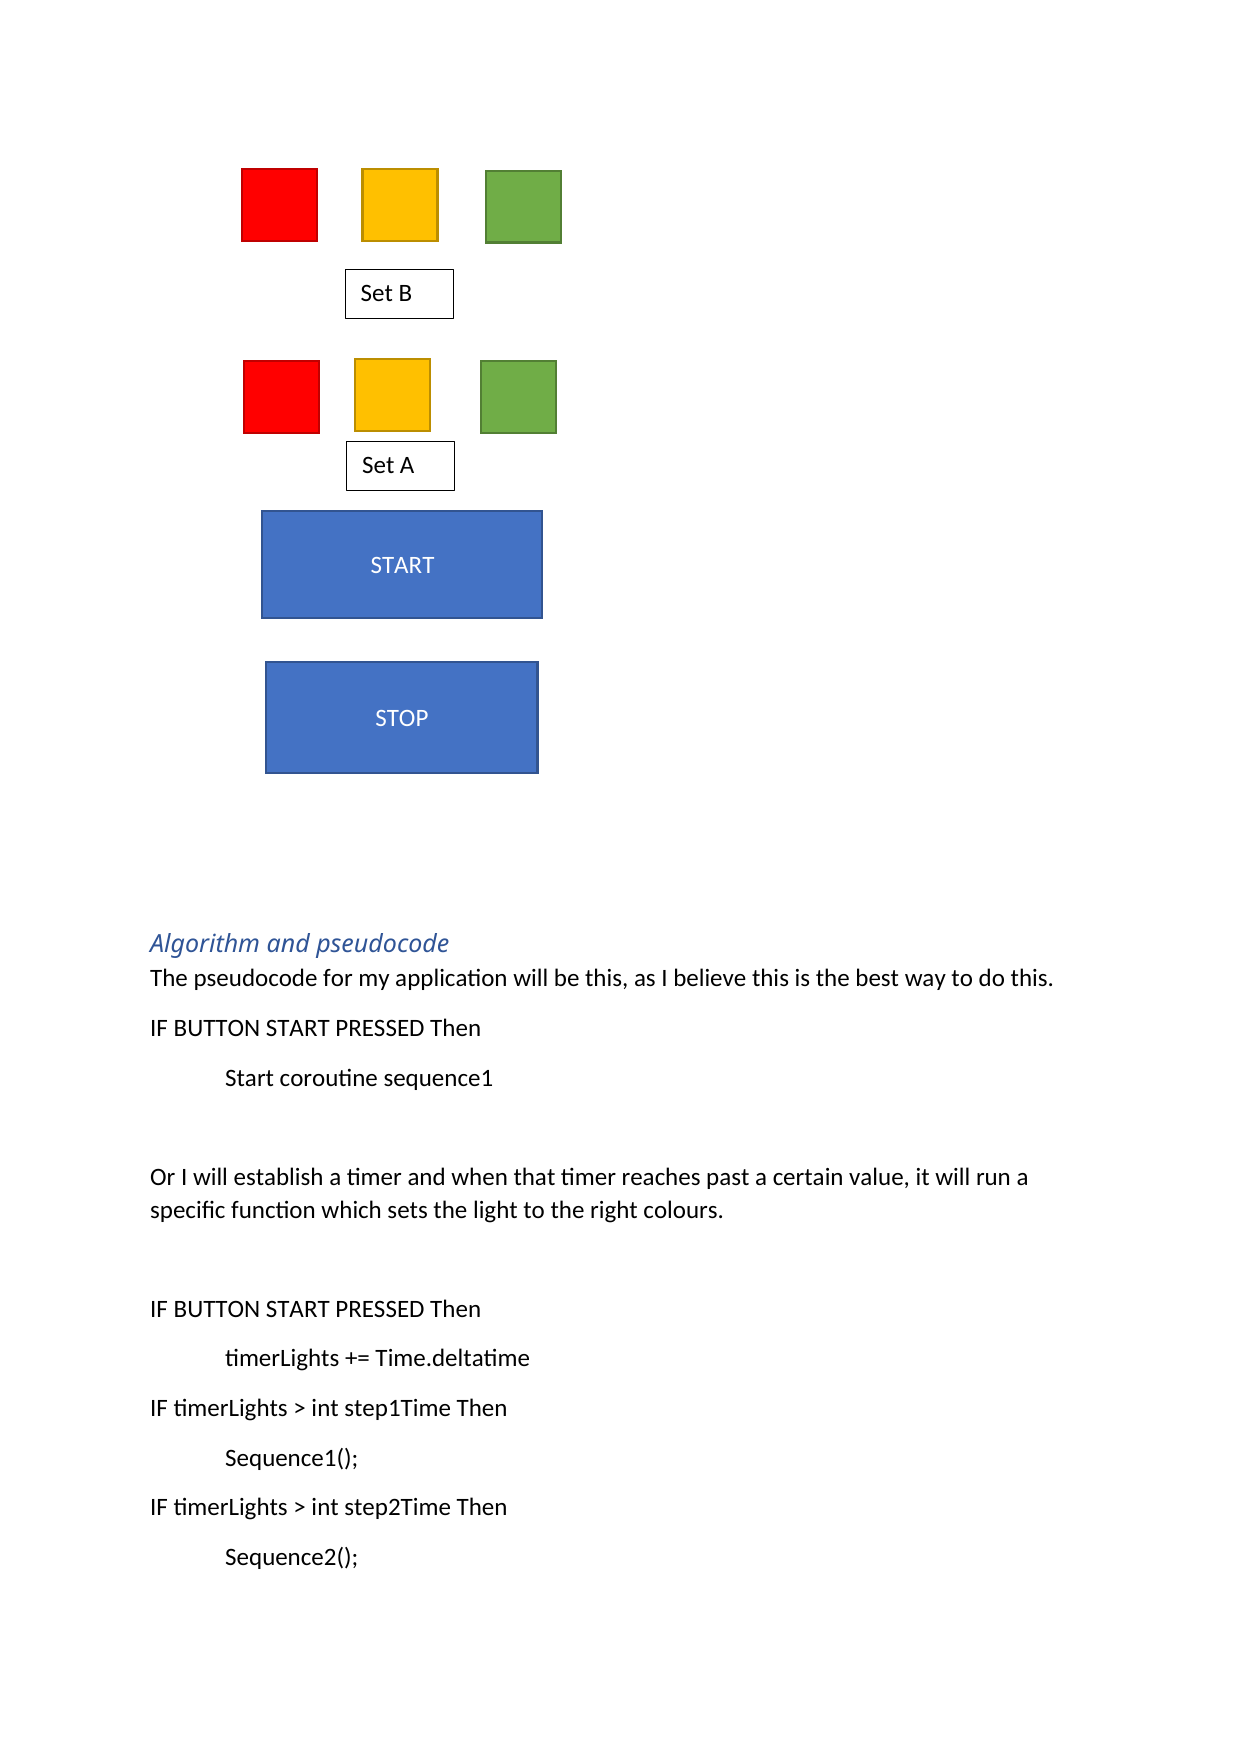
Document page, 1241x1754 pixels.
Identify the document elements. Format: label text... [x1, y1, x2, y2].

text timerLights += Time.deltatime [150, 1343, 1090, 1373]
text Sequence2(); [150, 1541, 1090, 1571]
text IF BUTTON START PRESSED Then [150, 1293, 1090, 1323]
subtitle Algorithm and pseudocode [150, 926, 1090, 960]
text The pseudocode for my application will be this, as I believe this is the best way to do this. [150, 963, 1090, 993]
text Sequence1(); [150, 1442, 1090, 1472]
text Or I will establish a timer and when that timer reaches past a certain value, it will run a specific function which sets the light to the right colours. [150, 1161, 1090, 1224]
text IF BUTTON START PRESSED Then [150, 1012, 1090, 1043]
text IF timerLights > int step2Time Then [150, 1491, 1090, 1522]
text IF timerLights > int step1Time Then [150, 1392, 1090, 1423]
text Start coroutine sequence1 [150, 1062, 1090, 1092]
